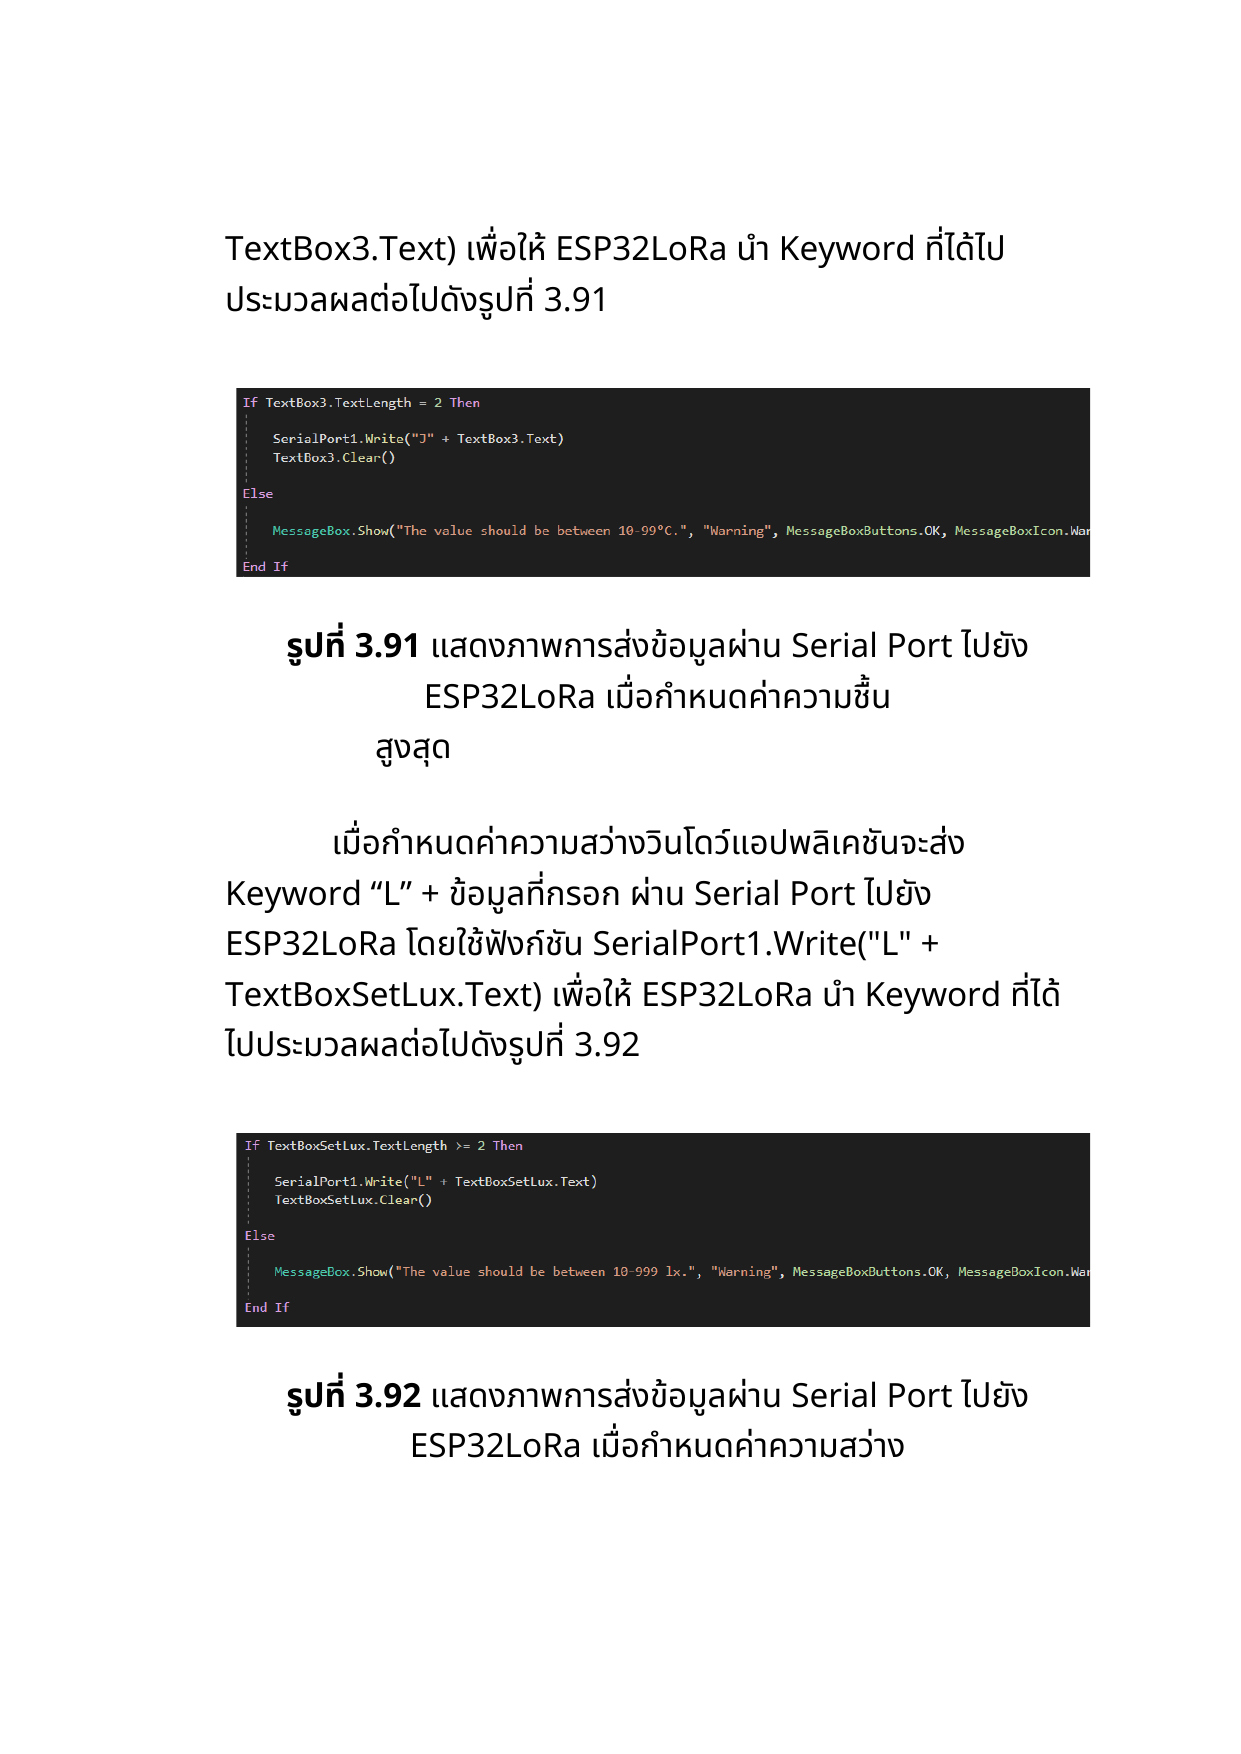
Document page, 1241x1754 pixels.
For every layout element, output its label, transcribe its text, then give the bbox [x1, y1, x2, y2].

picture [236, 1133, 1091, 1327]
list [225, 225, 1090, 326]
table_header รูปที่ 3.92 แสดงภาพการส่งข้อมูลผ่าน Serial Port ไปยัง ESP32LoRa เมื่อกำหนดค่าความสว่าง [225, 1134, 1090, 1473]
table_header รูปที่ 3.91 แสดงภาพการส่งข้อมูลผ่าน Serial Port ไปยัง ESP32LoRa เมื่อกำหนดค่าความชื้น สูงสุด [225, 388, 1090, 773]
picture [236, 388, 1091, 577]
list เมื่อกำหนดค่าความสว่างวินโดว์แอปพลิเคชันจะส่ง Keyword “L” + ข้อมูลที่กรอก ผ่าน Serial Port ไปยัง ESP32LoRa โดยใช้ฟังก์ชัน SerialPort1.Write("L" + TextBoxSetLux.Text) เพื่อให้ ESP32LoRa นำ Keyword ที่ได้ไปประมวลผลต่อไปดังรูปที่ 3.92 [225, 819, 1090, 1072]
